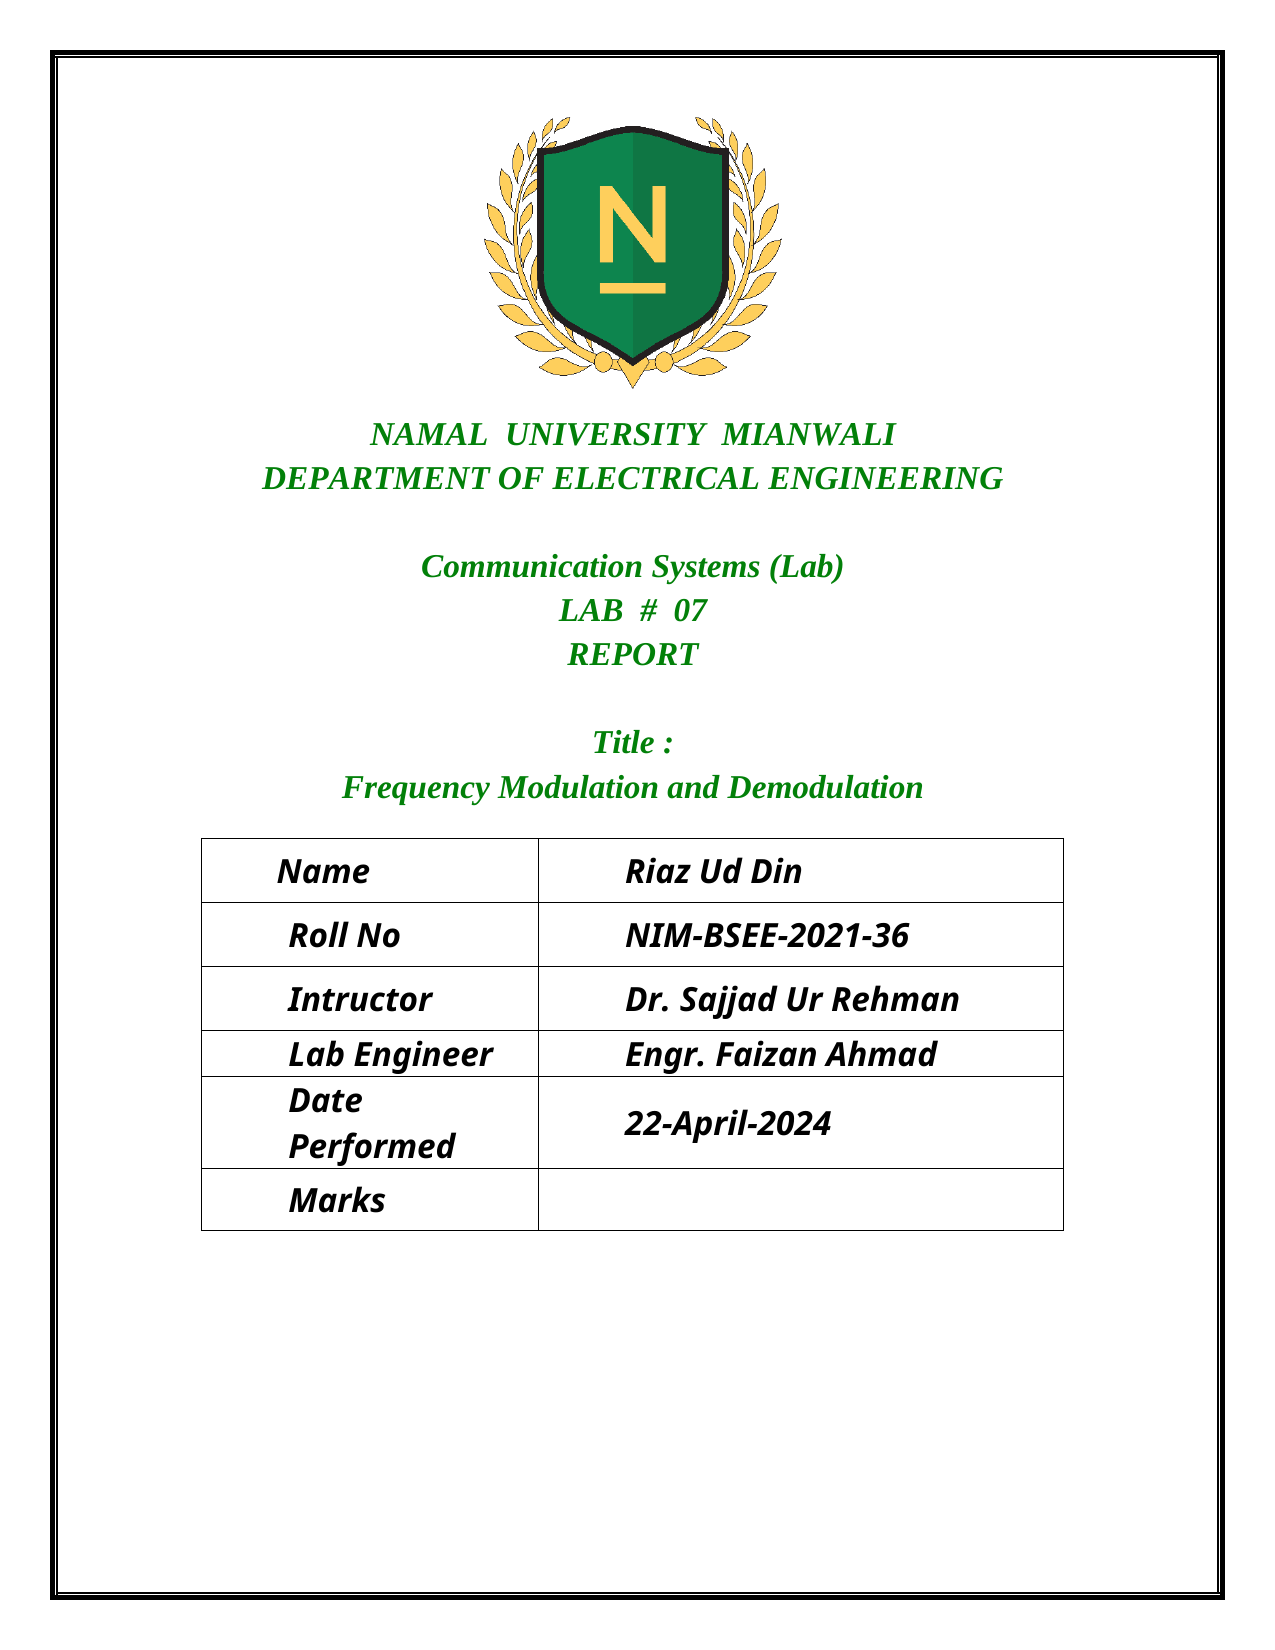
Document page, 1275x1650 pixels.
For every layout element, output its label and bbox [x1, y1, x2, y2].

picture [474, 94, 791, 411]
